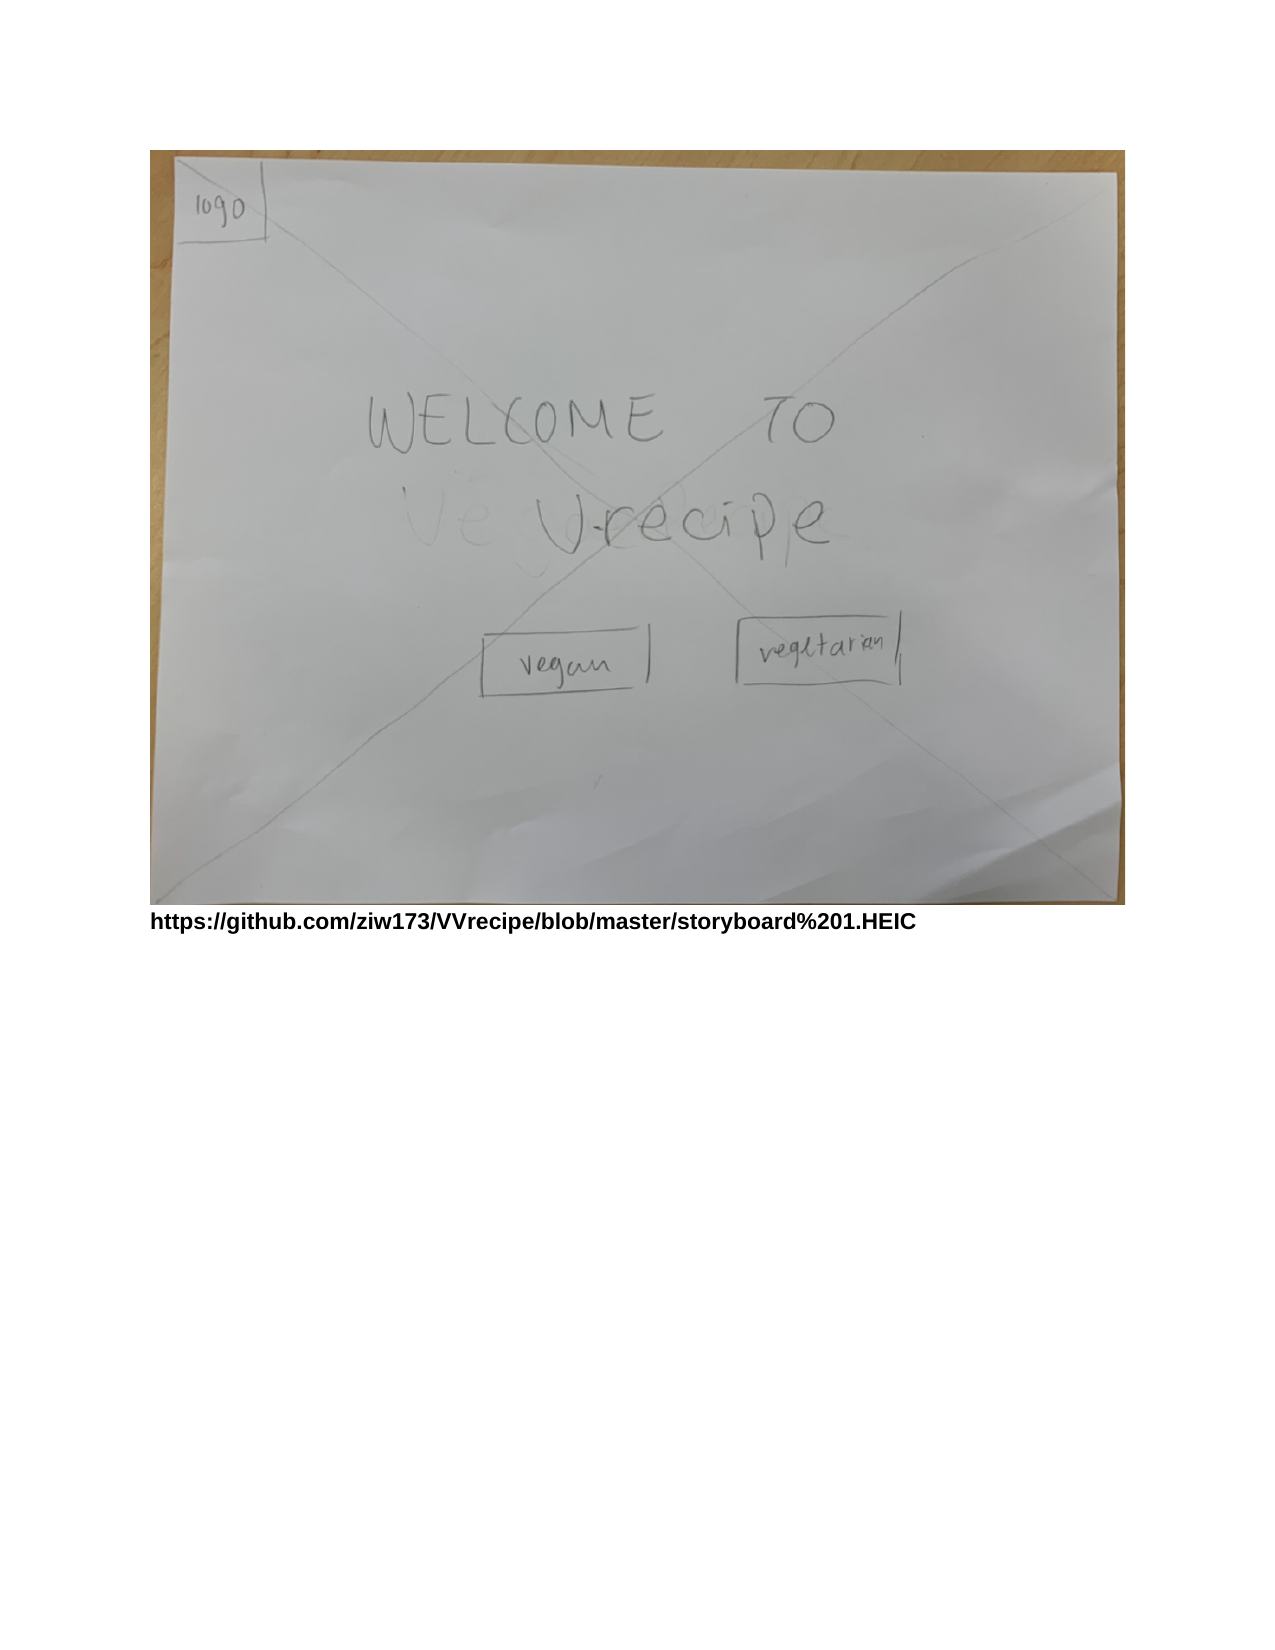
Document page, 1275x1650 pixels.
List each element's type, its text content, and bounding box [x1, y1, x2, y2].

picture [150, 150, 1125, 905]
text https://github.com/ziw173/VVrecipe/blob/master/storyboard%201.HEIC [150, 905, 1125, 934]
